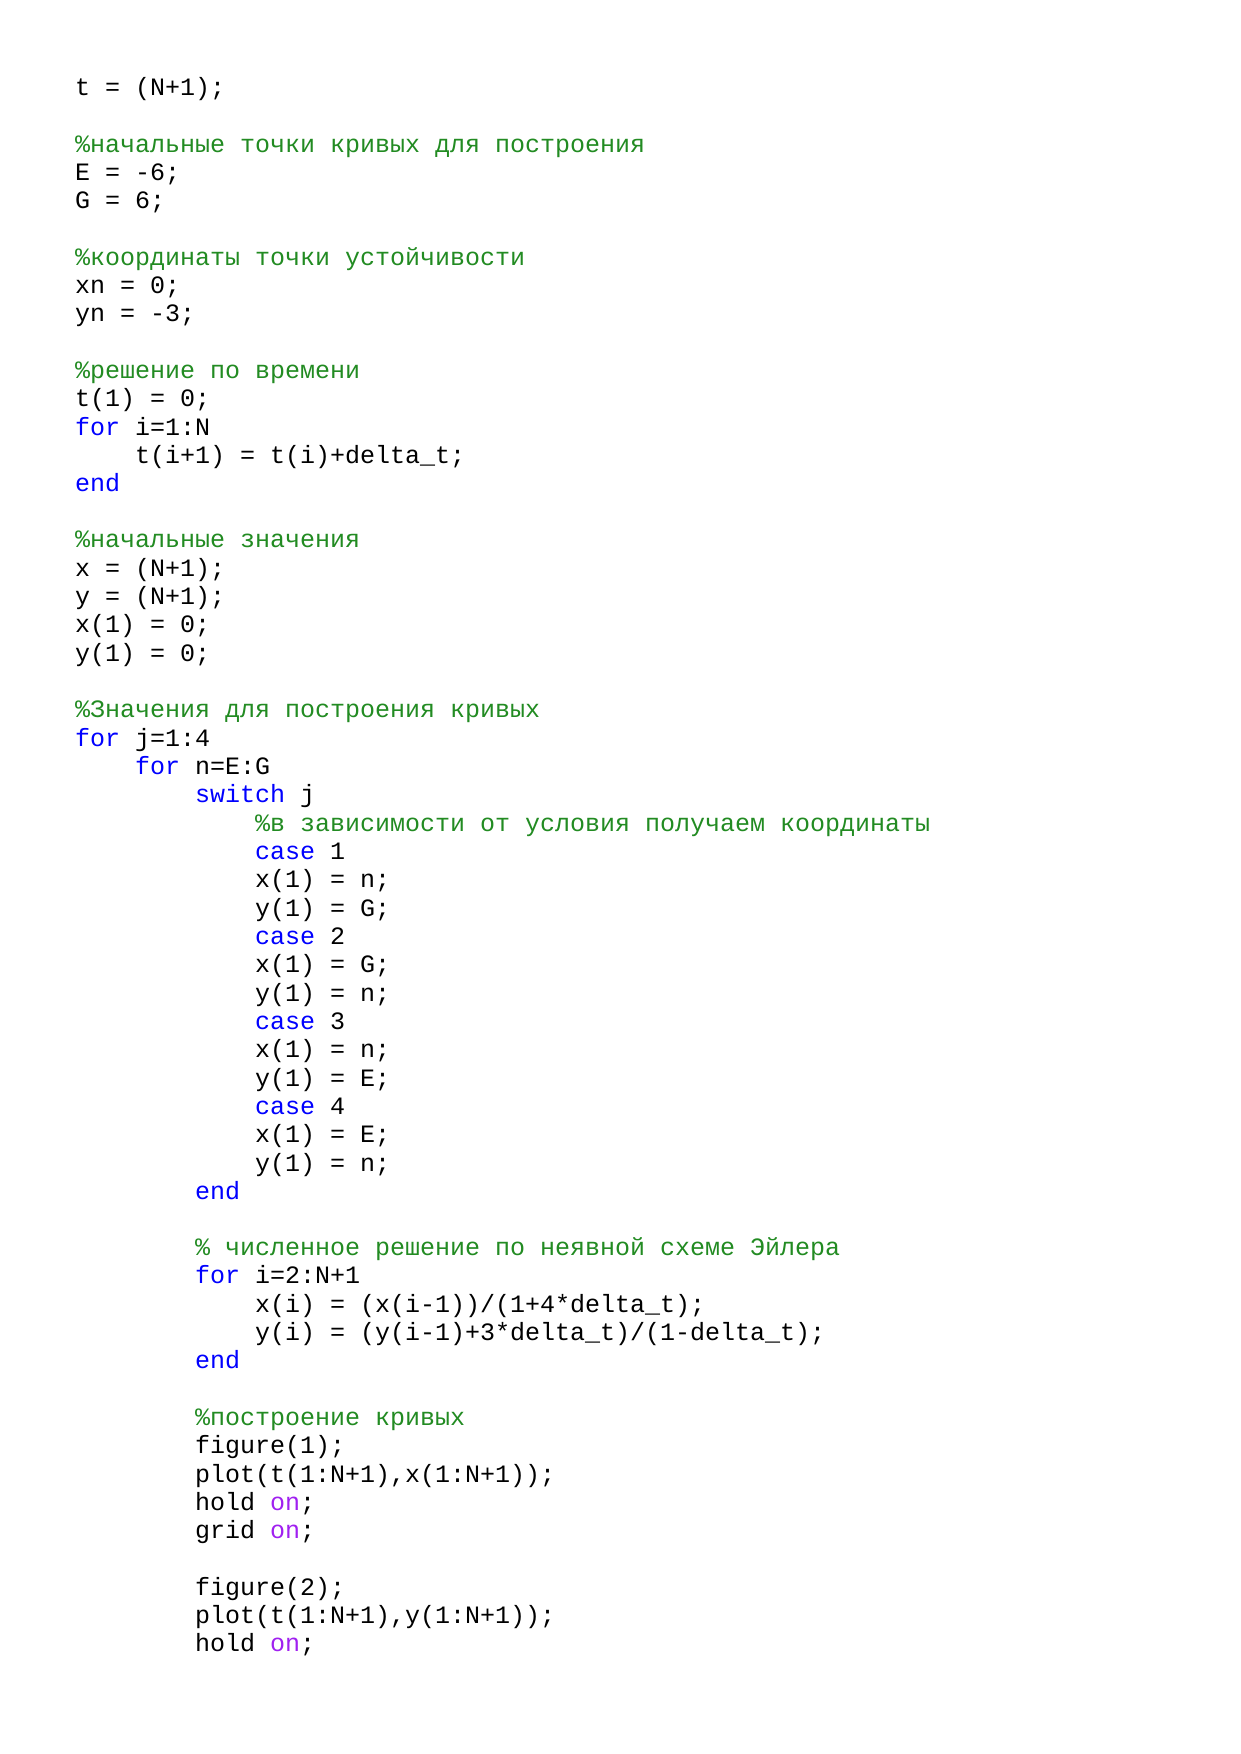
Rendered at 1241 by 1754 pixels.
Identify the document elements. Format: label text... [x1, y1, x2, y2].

text figure(1); [75, 1433, 1165, 1461]
text y(1) = n; [75, 980, 1165, 1008]
text plot(t(1:N+1),x(1:N+1)); [75, 1461, 1165, 1489]
text case 4 [75, 1093, 1165, 1122]
text x(i) = (x(i-1))/(1+4*delta_t); [75, 1291, 1165, 1320]
text hold on; [75, 1631, 1165, 1659]
text %в зависимости от условия получаем координаты [75, 810, 1165, 838]
text y(1) = 0; [75, 640, 1165, 669]
text case 2 [75, 923, 1165, 952]
text t = (N+1); [75, 75, 1165, 103]
text % численное решение по неявной схеме Эйлера [75, 1235, 1165, 1263]
text %Значения для построения кривых [75, 697, 1165, 725]
text E = -6; [75, 160, 1165, 188]
text yn = -3; [75, 301, 1165, 329]
text x = (N+1); [75, 555, 1165, 584]
text for j=1:4 [75, 725, 1165, 753]
text y(i) = (y(i-1)+3*delta_t)/(1-delta_t); [75, 1320, 1165, 1348]
text xn = 0; [75, 273, 1165, 301]
text hold on; [75, 1489, 1165, 1518]
text end [75, 471, 1165, 499]
text end [75, 1348, 1165, 1376]
text %начальные значения [75, 527, 1165, 555]
text x(1) = n; [75, 1037, 1165, 1065]
text for i=1:N [75, 414, 1165, 442]
text switch j [75, 782, 1165, 810]
text %координаты точки устойчивости [75, 244, 1165, 273]
text y(1) = E; [75, 1065, 1165, 1093]
text G = 6; [75, 188, 1165, 216]
text grid on; [75, 1518, 1165, 1546]
text figure(2); [75, 1574, 1165, 1602]
text y = (N+1); [75, 584, 1165, 612]
text x(1) = 0; [75, 612, 1165, 640]
text t(1) = 0; [75, 386, 1165, 414]
text %начальные точки кривых для построения [75, 131, 1165, 160]
text x(1) = n; [75, 867, 1165, 895]
text y(1) = G; [75, 895, 1165, 923]
text x(1) = E; [75, 1122, 1165, 1150]
text t(i+1) = t(i)+delta_t; [75, 442, 1165, 471]
text end [75, 1178, 1165, 1207]
text %решение по времени [75, 357, 1165, 386]
text x(1) = G; [75, 952, 1165, 980]
text for n=E:G [75, 753, 1165, 782]
text %построение кривых [75, 1404, 1165, 1433]
text y(1) = n; [75, 1150, 1165, 1178]
text case 3 [75, 1008, 1165, 1037]
text for i=2:N+1 [75, 1263, 1165, 1291]
text plot(t(1:N+1),y(1:N+1)); [75, 1602, 1165, 1631]
text case 1 [75, 838, 1165, 867]
